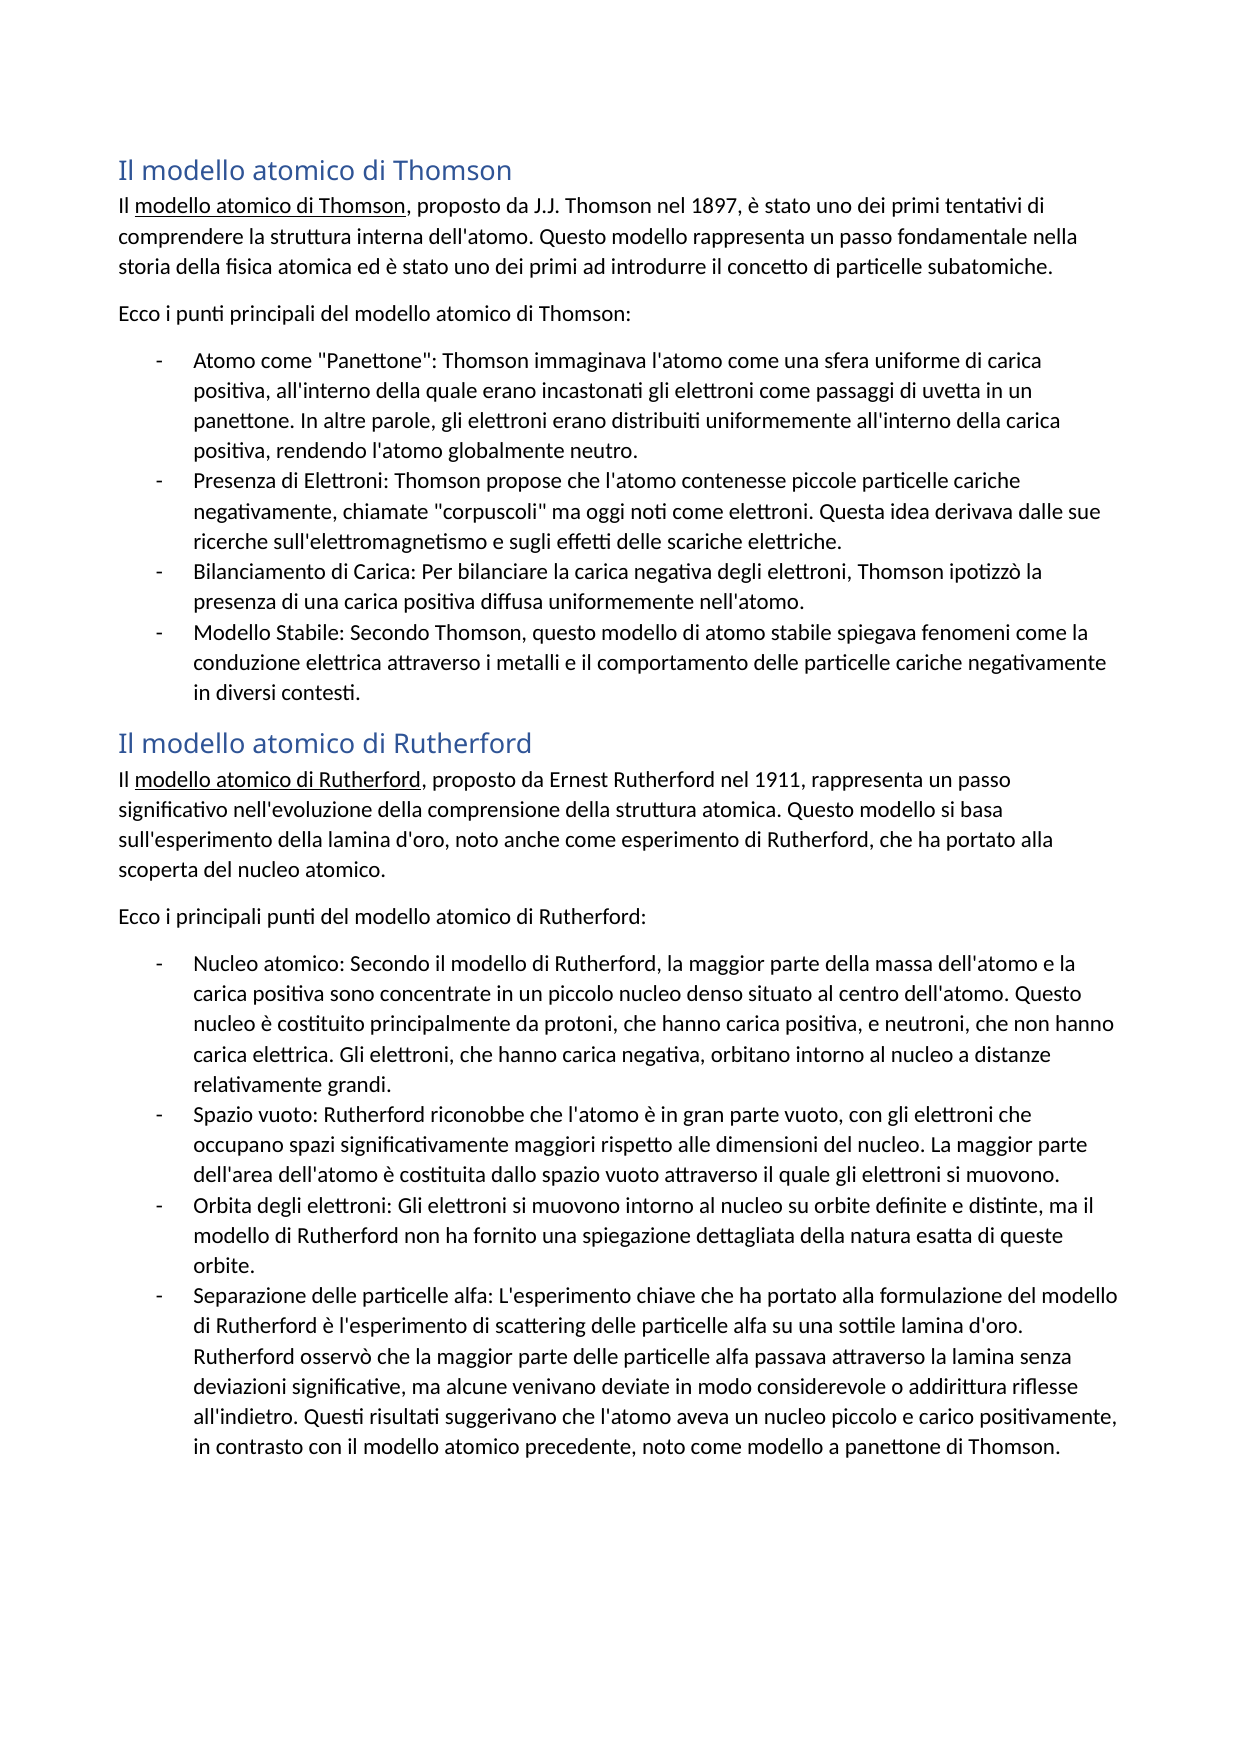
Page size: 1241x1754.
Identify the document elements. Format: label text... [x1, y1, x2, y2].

list Nucleo atomico: Secondo il modello di Rutherford, la maggior parte della massa dell'atomo e la carica positiva sono concentrate in un piccolo nucleo denso situato al centro dell'atomo. Questo nucleo è costituito principalmente da protoni, che hanno carica positiva, e neutroni, che non hanno carica elettrica. Gli elettroni, che hanno carica negativa, orbitano intorno al nucleo a distanze relativamente grandi. [156, 949, 1122, 1098]
text Il modello atomico di Rutherford, proposto da Ernest Rutherford nel 1911, rappresenta un passo significativo nell'evoluzione della comprensione della struttura atomica. Questo modello si basa sull'esperimento della lamina d'oro, noto anche come esperimento di Rutherford, che ha portato alla scoperta del nucleo atomico. [118, 765, 1122, 883]
list Orbita degli elettroni: Gli elettroni si muovono intorno al nucleo su orbite definite e distinte, ma il modello di Rutherford non ha fornito una spiegazione dettagliata della natura esatta di queste orbite. [156, 1191, 1122, 1279]
text Il modello atomico di Thomson, proposto da J.J. Thomson nel 1897, è stato uno dei primi tentativi di comprendere la struttura interna dell'atomo. Questo modello rappresenta un passo fondamentale nella storia della fisica atomica ed è stato uno dei primi ad introdurre il concetto di particelle subatomiche. [118, 192, 1122, 280]
text Ecco i principali punti del modello atomico di Rutherford: [118, 902, 1122, 930]
list Separazione delle particelle alfa: L'esperimento chiave che ha portato alla formulazione del modello di Rutherford è l'esperimento di scattering delle particelle alfa su una sottile lamina d'oro. Rutherford osservò che la maggior parte delle particelle alfa passava attraverso la lamina senza deviazioni significative, ma alcune venivano deviate in modo considerevole o addirittura riflesse all'indietro. Questi risultati suggerivano che l'atomo aveva un nucleo piccolo e carico positivamente, in contrasto con il modello atomico precedente, noto come modello a panettone di Thomson. [156, 1281, 1122, 1460]
list Bilanciamento di Carica: Per bilanciare la carica negativa degli elettroni, Thomson ipotizzò la presenza di una carica positiva diffusa uniformemente nell'atomo. [156, 557, 1122, 615]
list Spazio vuoto: Rutherford riconobbe che l'atomo è in gran parte vuoto, con gli elettroni che occupano spazi significativamente maggiori rispetto alle dimensioni del nucleo. La maggior parte dell'area dell'atomo è costituita dallo spazio vuoto attraverso il quale gli elettroni si muovono. [156, 1100, 1122, 1188]
subtitle Il modello atomico di Thomson [118, 152, 1122, 189]
list Presenza di Elettroni: Thomson propose che l'atomo contenesse piccole particelle cariche negativamente, chiamate "corpuscoli" ma oggi noti come elettroni. Questa idea derivava dalle sue ricerche sull'elettromagnetismo e sugli effetti delle scariche elettriche. [156, 467, 1122, 555]
text Ecco i punti principali del modello atomico di Thomson: [118, 299, 1122, 327]
subtitle Il modello atomico di Rutherford [118, 725, 1122, 762]
list Atomo come "Panettone": Thomson immaginava l'atomo come una sfera uniforme di carica positiva, all'interno della quale erano incastonati gli elettroni come passaggi di uvetta in un panettone. In altre parole, gli elettroni erano distribuiti uniformemente all'interno della carica positiva, rendendo l'atomo globalmente neutro. [156, 346, 1122, 464]
list Modello Stabile: Secondo Thomson, questo modello di atomo stabile spiegava fenomeni come la conduzione elettrica attraverso i metalli e il comportamento delle particelle cariche negativamente in diversi contesti. [156, 618, 1122, 706]
